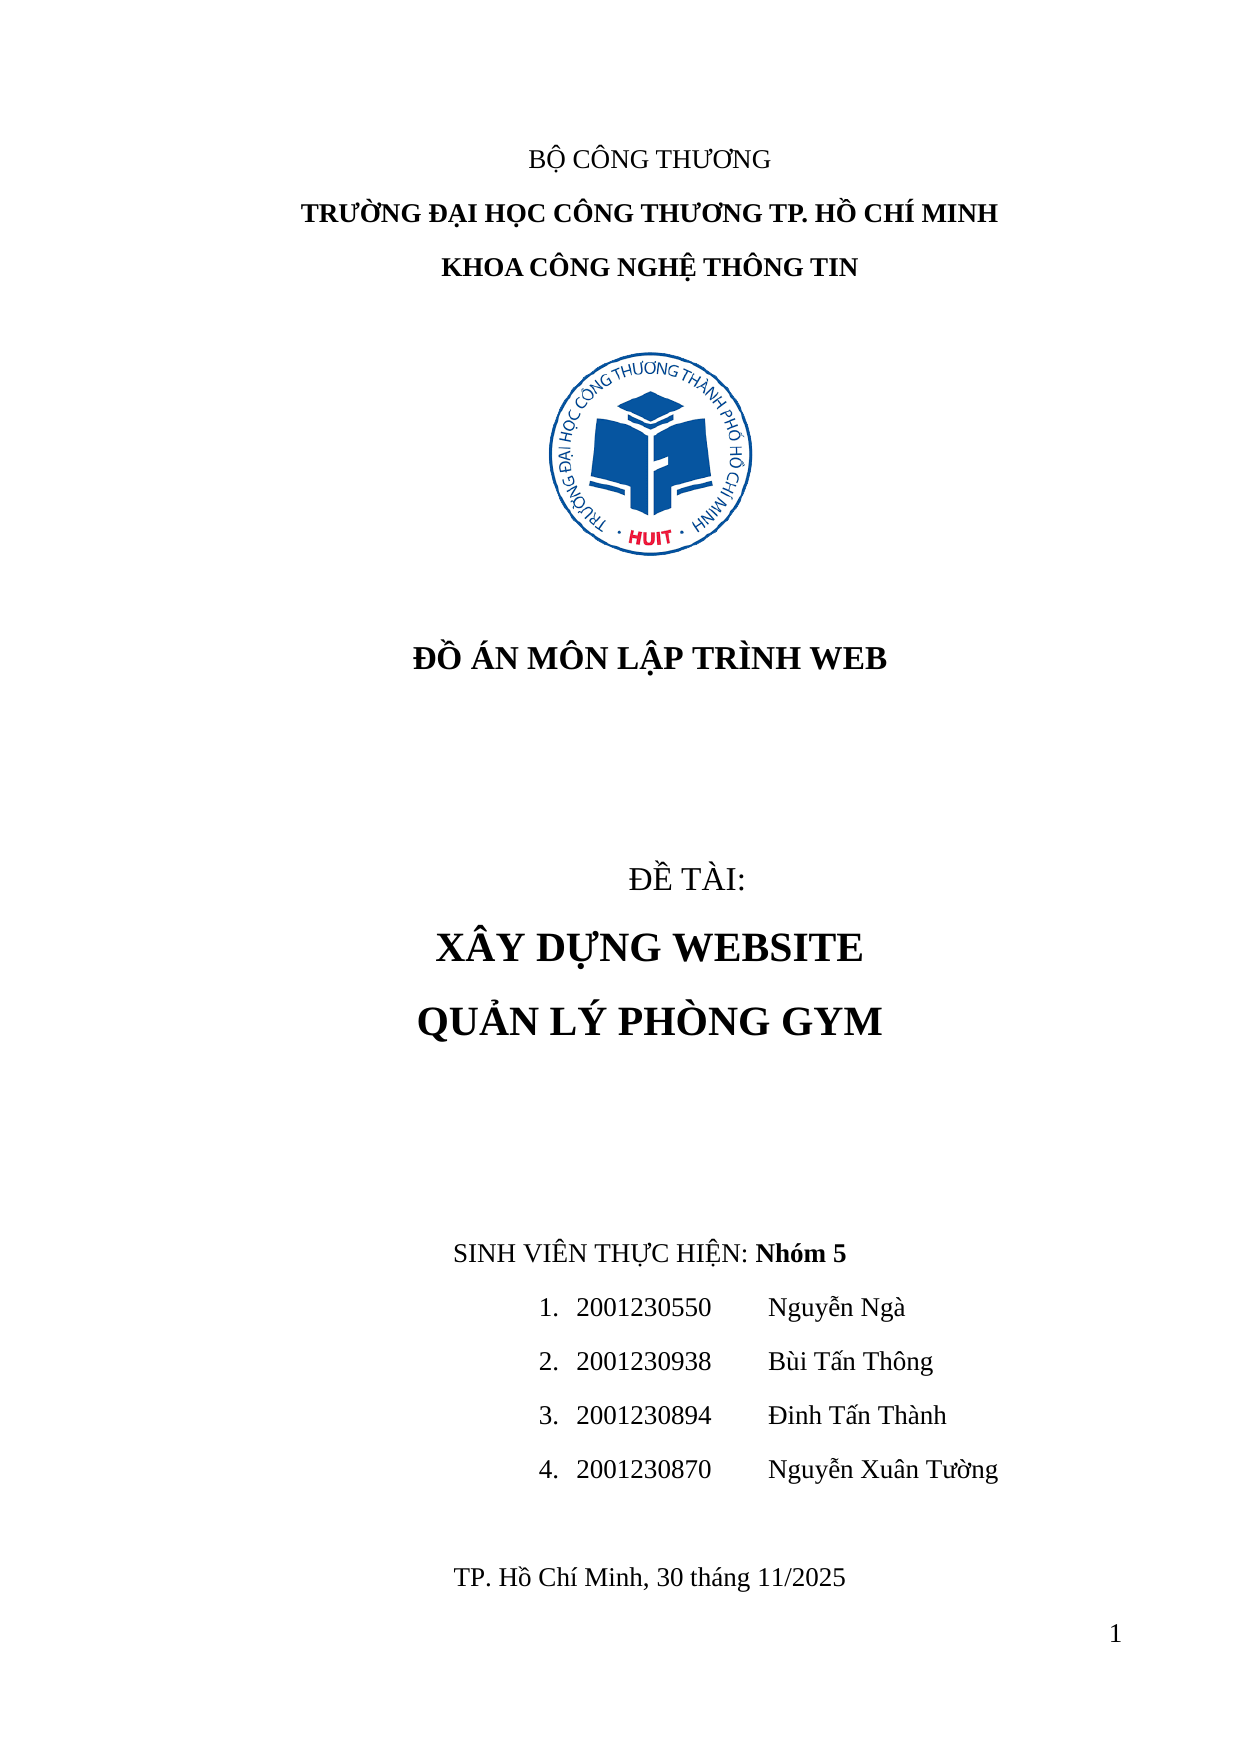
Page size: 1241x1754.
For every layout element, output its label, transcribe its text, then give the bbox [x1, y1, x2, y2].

list 2001230938 Bùi Tấn Thông [538, 1345, 1122, 1376]
list 2001230870 Nguyễn Xuân Tường [538, 1453, 1122, 1484]
text TP. Hồ Chí Minh, 30 tháng 11/2025 [177, 1561, 1122, 1592]
text ĐỒ ÁN MÔN LẬP TRÌNH WEB [177, 639, 1122, 677]
text KHOA CÔNG NGHỆ THÔNG TIN [177, 251, 1122, 282]
list 2001230894 Đinh Tấn Thành [538, 1399, 1122, 1430]
text QUẢN LÝ PHÒNG GYM [177, 996, 1122, 1044]
text XÂY DỰNG WEBSITE [177, 922, 1122, 970]
text BỘ CÔNG THƯƠNG [177, 143, 1122, 174]
picture [546, 350, 753, 558]
text SINH VIÊN THỰC HIỆN: Nhóm 5 [177, 1237, 1122, 1268]
list 2001230550 Nguyễn Ngà [538, 1291, 1122, 1322]
text TRƯỜNG ĐẠI HỌC CÔNG THƯƠNG TP. HỒ CHÍ MINH [177, 197, 1122, 228]
text ĐỀ TÀI: [177, 859, 1122, 898]
